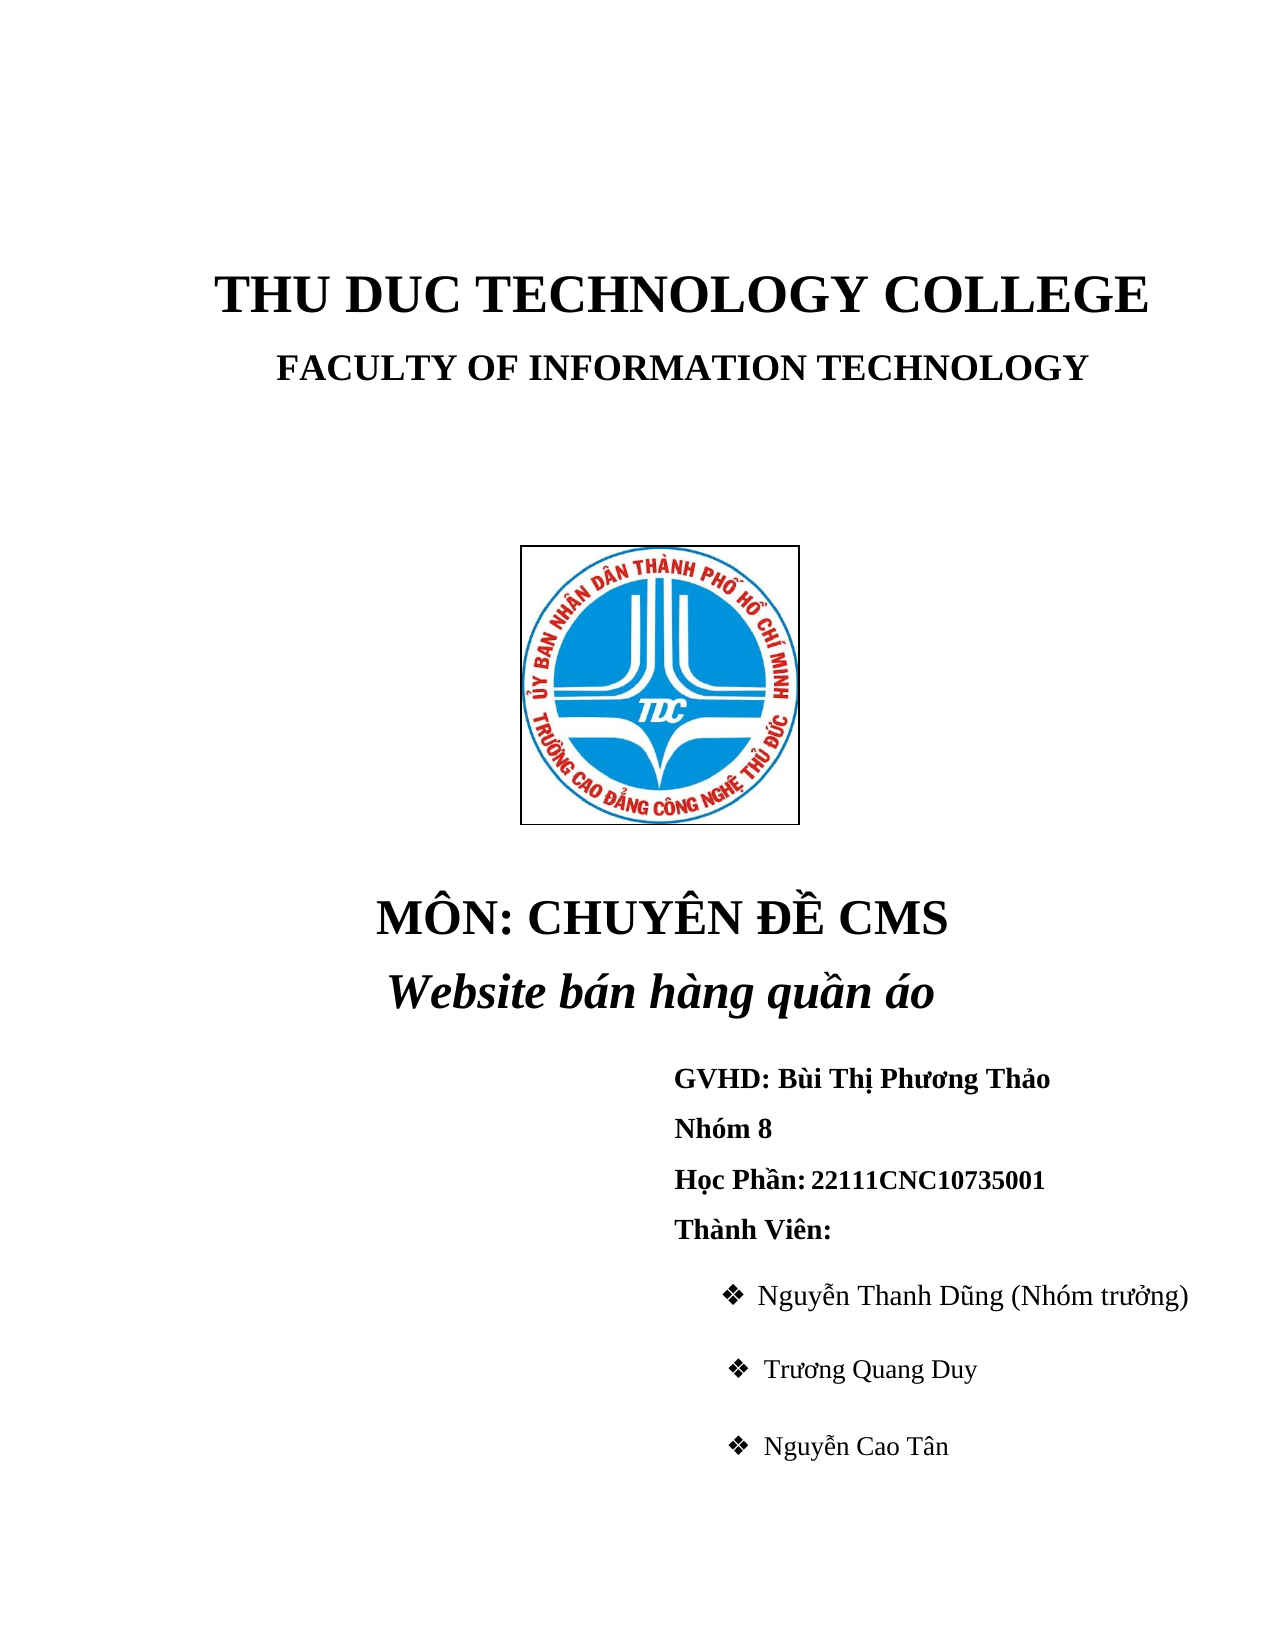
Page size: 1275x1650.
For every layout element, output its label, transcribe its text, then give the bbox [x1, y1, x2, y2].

text Nhóm 8 [645, 1112, 1200, 1145]
text Học Phần: 22111CNC10735001 [645, 1162, 1200, 1195]
list Trương Quang Duy [726, 1339, 1200, 1394]
text Thành Viên: [236, 1212, 1200, 1246]
picture [522, 547, 798, 824]
text GVHD: Bùi Thị Phương Thảo [420, 892, 1200, 1095]
list Nguyễn Cao Tân [726, 1415, 1200, 1471]
list Nguyễn Thanh Dũng (Nhóm trưởng) [720, 1262, 1200, 1322]
